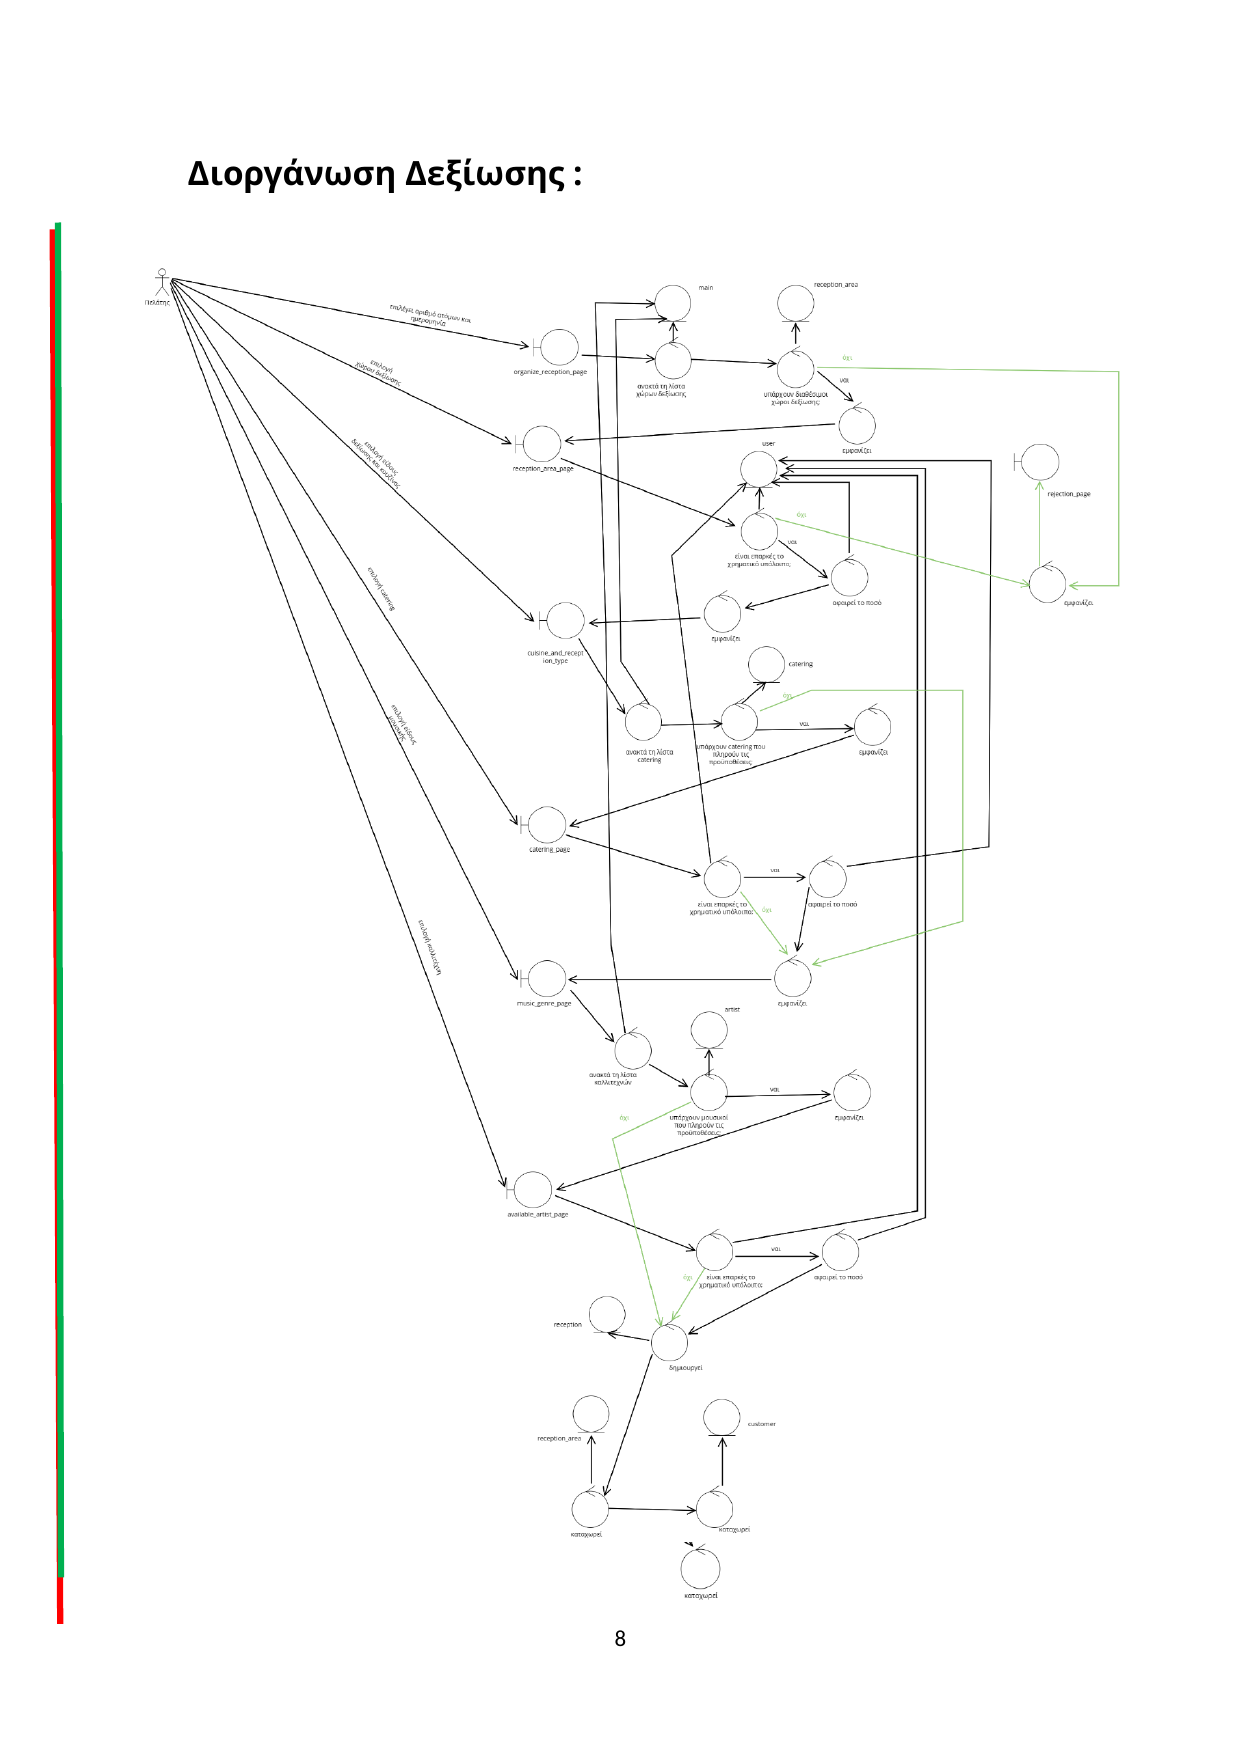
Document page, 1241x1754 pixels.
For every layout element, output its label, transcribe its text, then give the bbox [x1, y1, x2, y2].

picture [122, 198, 1128, 1599]
text Διοργάνωση Δεξίωσης : [187, 150, 1053, 195]
